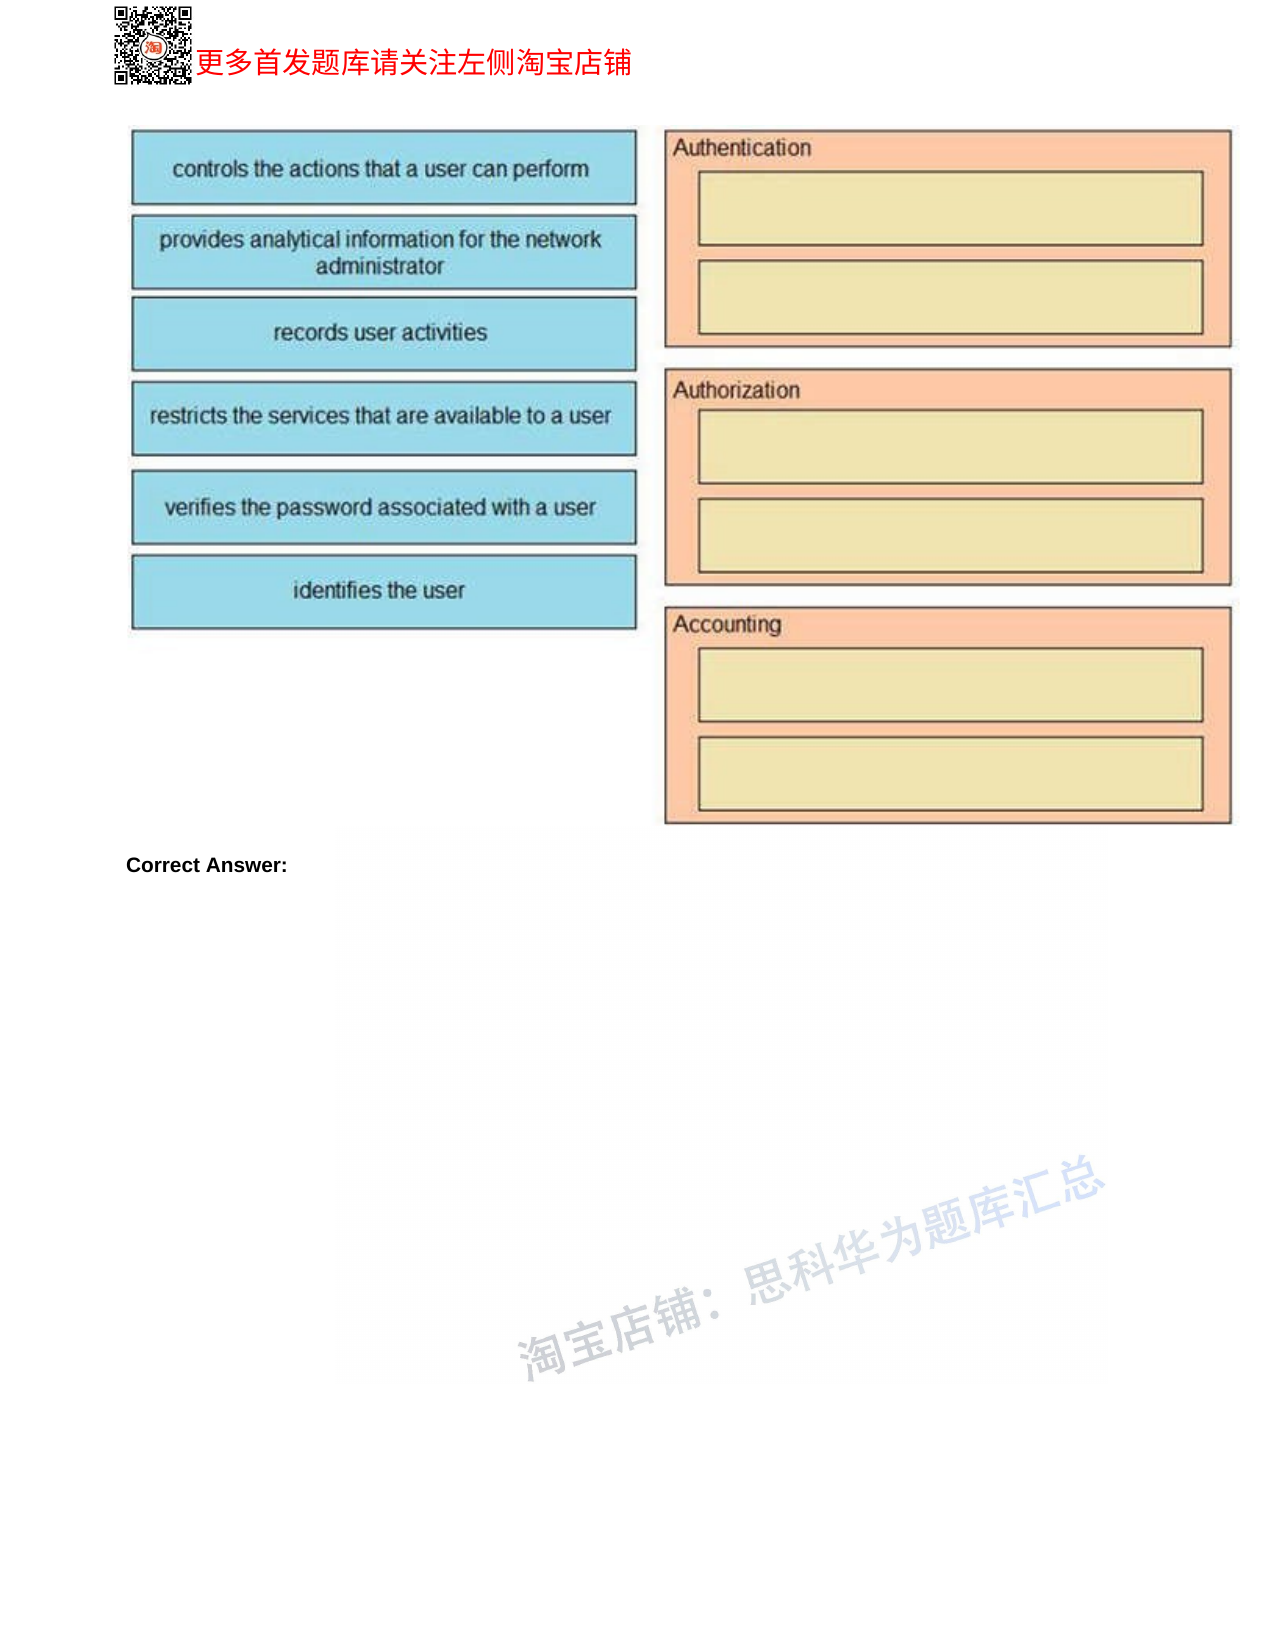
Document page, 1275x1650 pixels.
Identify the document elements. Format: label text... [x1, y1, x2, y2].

picture [335, 877, 1108, 1384]
picture [109, 1, 197, 90]
picture [127, 125, 1240, 853]
text Correct Answer: [126, 853, 1260, 877]
